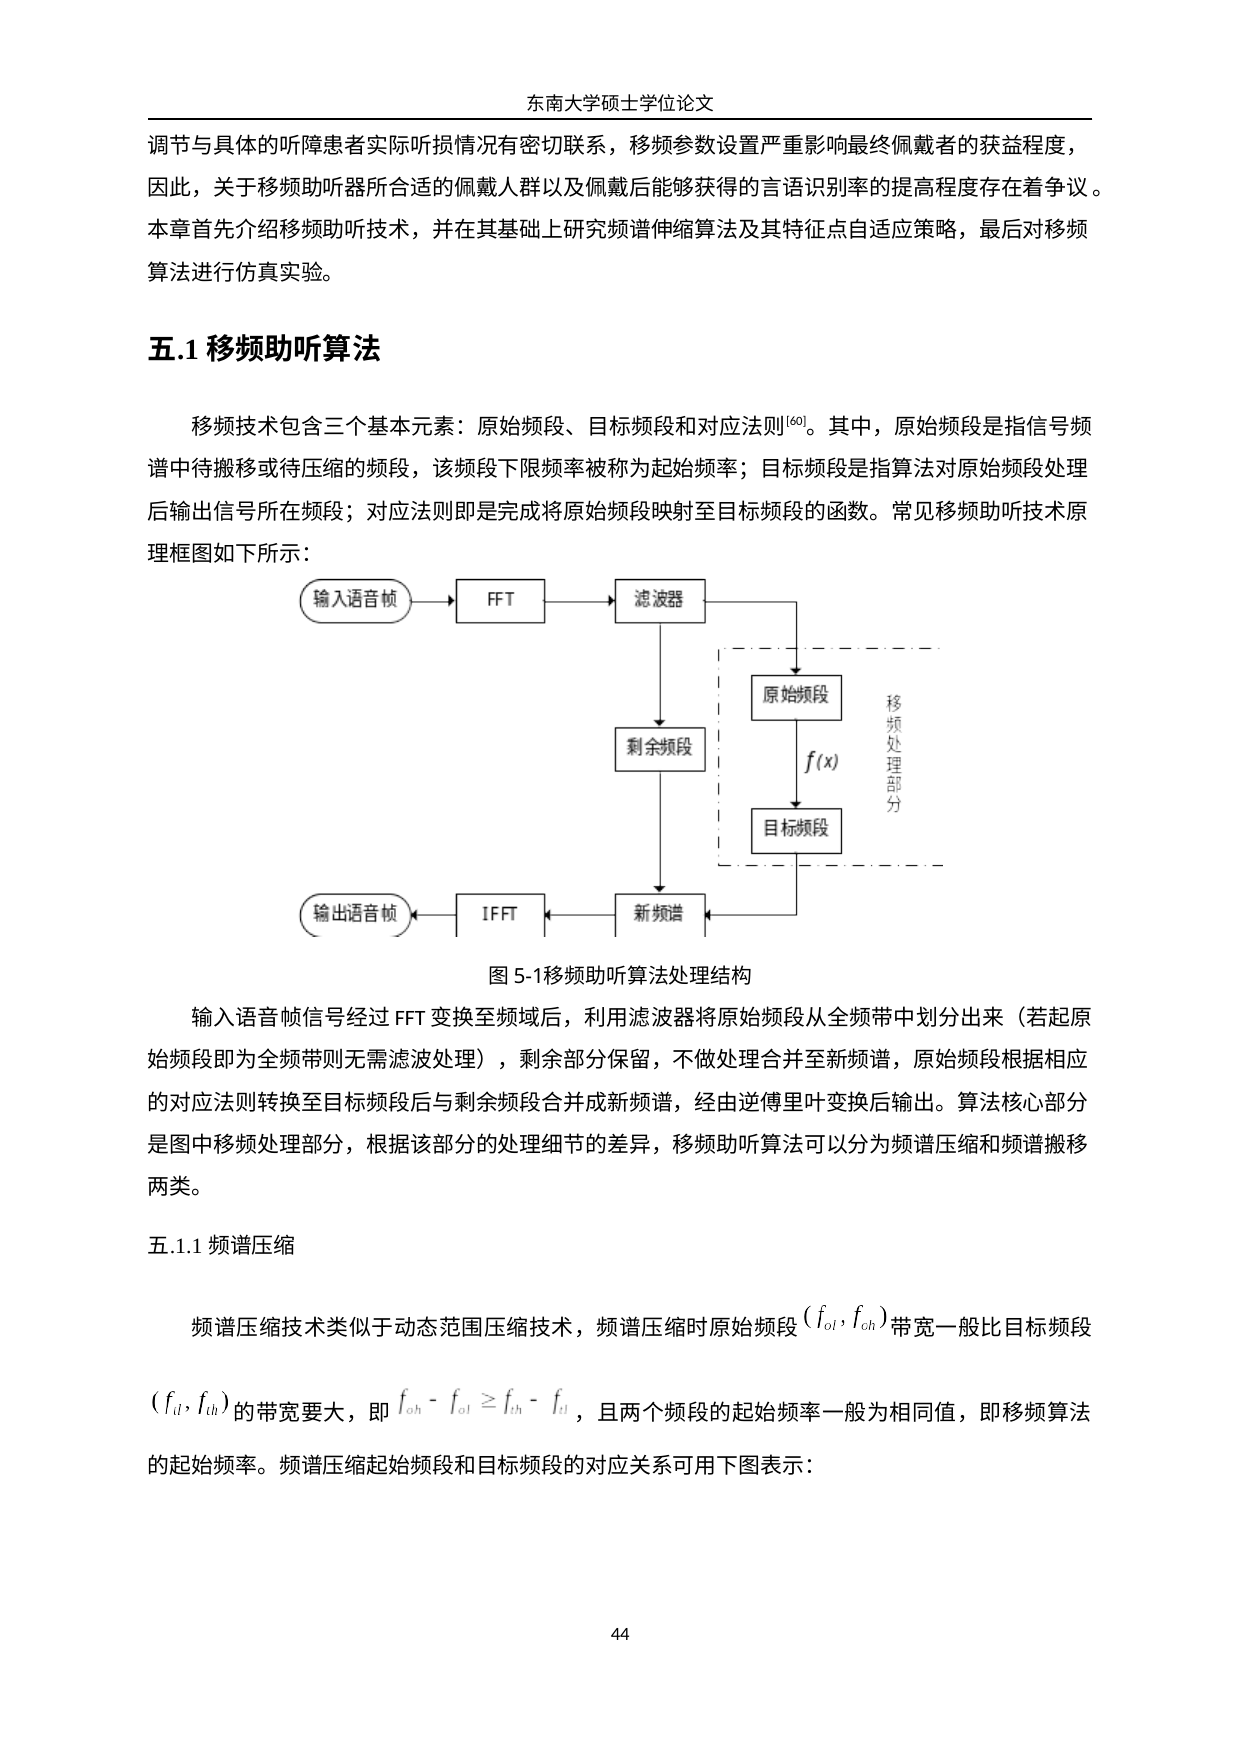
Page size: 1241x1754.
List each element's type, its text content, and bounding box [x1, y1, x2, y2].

list 频谱压缩 [148, 1227, 1092, 1261]
text 频谱压缩技术类似于动态范围压缩技术，频谱压缩时原始频段带宽一般比目标频段的带宽要大，即，且两个频段的起始频率一般为相同值，即移频算法的起始频率。频谱压缩起始频段和目标频段的对应关系可用下图表示： [148, 1286, 1092, 1481]
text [148, 126, 1092, 288]
list 移频助听算法 [148, 312, 1092, 380]
text 图5-1移频助听算法处理结构 [148, 957, 1092, 991]
text 移频技术包含三个基本元素：原始频段、目标频段和对应法则[60]。其中，原始频段是指信号频谱中待搬移或待压缩的频段，该频段下限频率被称为起始频率；目标频段是指算法对原始频段处理后输出信号所在频段；对应法则即是完成将原始频段映射至目标频段的函数。常见移频助听技术原理框图如下所示： [148, 408, 1092, 569]
text 输入语音帧信号经过FFT变换至频域后，利用滤波器将原始频段从全频带中划分出来（若起原始频段即为全频带则无需滤波处理），剩余部分保留，不做处理合并至新频谱，原始频段根据相应的对应法则转换至目标频段后与剩余频段合并成新频谱，经由逆傅里叶变换后输出。算法核心部分是图中移频处理部分，根据该部分的处理细节的差异，移频助听算法可以分为频谱压缩和频谱搬移两类。 [148, 999, 1092, 1202]
